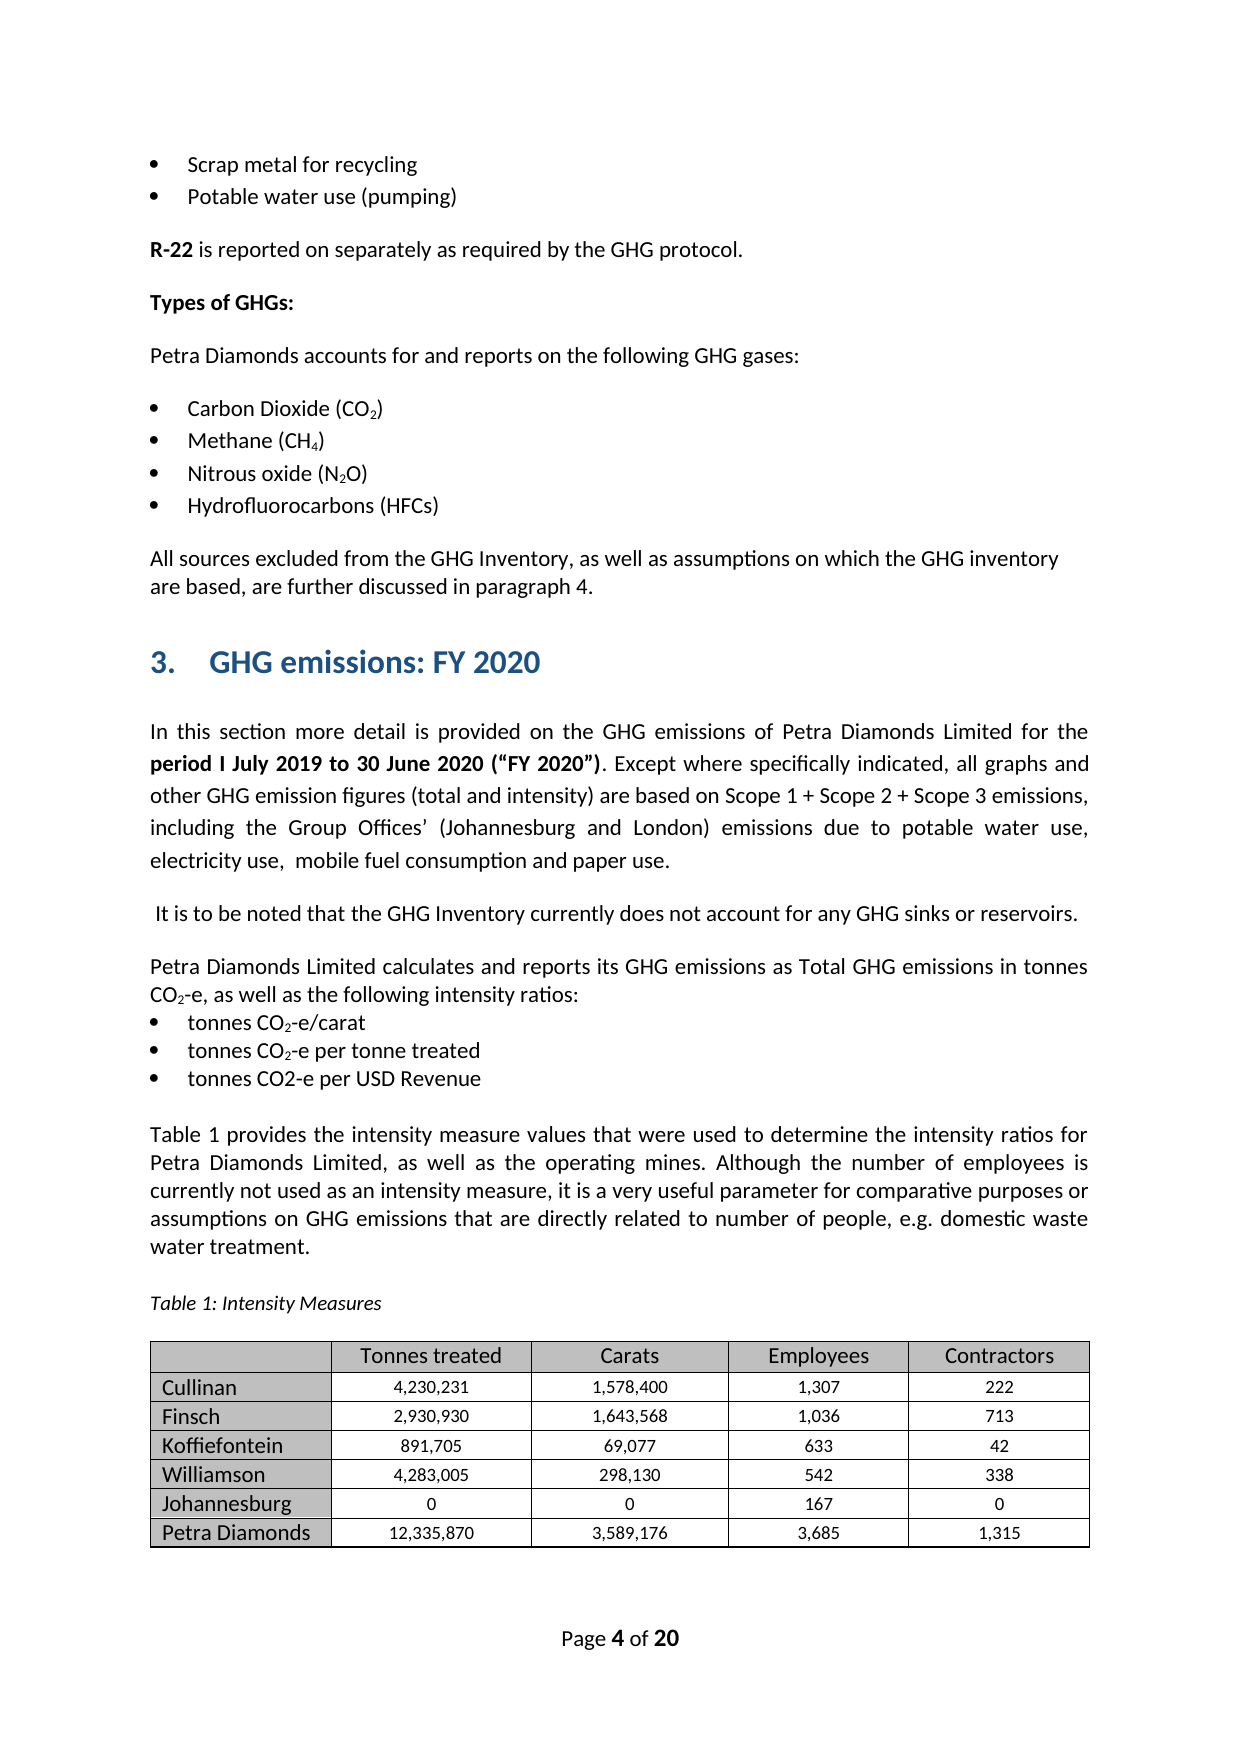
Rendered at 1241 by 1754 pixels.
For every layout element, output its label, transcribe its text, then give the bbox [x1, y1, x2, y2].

table_cell 4,283,005 [332, 1460, 531, 1488]
text Table 1: Intensity Measures [150, 1291, 1090, 1316]
table_cell 891,705 [332, 1431, 531, 1459]
table_cell 3,589,176 [532, 1519, 728, 1546]
table_cell 338 [909, 1460, 1089, 1488]
table_cell 4,230,231 [332, 1373, 531, 1401]
list Scrap metal for recycling [150, 150, 1090, 178]
table_header Employees [729, 1342, 908, 1372]
text R-22 is reported on separately as required by the GHG protocol. [150, 235, 1090, 263]
table_cell 1,307 [729, 1373, 908, 1401]
table_cell 0 [909, 1489, 1089, 1517]
table_cell 1,578,400 [532, 1373, 728, 1401]
table_cell 0 [532, 1489, 728, 1517]
table_cell 298,130 [532, 1460, 728, 1488]
table_cell Finsch [151, 1402, 331, 1430]
table_cell 12,335,870 [332, 1519, 531, 1546]
list Nitrous oxide (N2O) [150, 459, 1090, 487]
table_cell Koffiefontein [151, 1431, 331, 1459]
table_cell 1,036 [729, 1402, 908, 1430]
table_header Carats [532, 1342, 728, 1372]
table_cell Petra Diamonds [151, 1519, 331, 1546]
table_cell 713 [909, 1402, 1089, 1430]
table_cell 542 [729, 1460, 908, 1488]
text In this section more detail is provided on the GHG emissions of Petra Diamonds Limited for the period I July 2019 to 30 June 2020 (“FY 2020”). Except where specifically indicated, all graphs and other GHG emission figures (total and intensity) are based on Scope 1 + Scope 2 + Scope 3 emissions, including the Group Offices’ (Johannesburg and London) emissions due to potable water use, electricity use, mobile fuel consumption and paper use. [150, 717, 1090, 874]
table_cell 69,077 [532, 1431, 728, 1459]
table_cell 2,930,930 [332, 1402, 531, 1430]
text Types of GHGs: [150, 288, 1090, 316]
list Potable water use (pumping) [150, 182, 1090, 210]
list tonnes CO2-e per USD Revenue [150, 1064, 1090, 1092]
text Petra Diamonds Limited calculates and reports its GHG emissions as Total GHG emissions in tonnes CO2-e, as well as the following intensity ratios: [150, 952, 1090, 1008]
table_cell 0 [332, 1489, 531, 1517]
table_header [151, 1342, 331, 1372]
list Carbon Dioxide (CO2) [150, 394, 1090, 422]
list tonnes CO2-e/carat [150, 1008, 1090, 1036]
table_cell 633 [729, 1431, 908, 1459]
table_cell 42 [909, 1431, 1089, 1459]
table_cell 222 [909, 1373, 1089, 1401]
subtitle 3. GHG emissions: FY 2020 [150, 642, 1090, 682]
table_cell 3,685 [729, 1519, 908, 1546]
text All sources excluded from the GHG Inventory, as well as assumptions on which the GHG inventory are based, are further discussed in paragraph 4. [150, 544, 1090, 600]
text It is to be noted that the GHG Inventory currently does not account for any GHG sinks or reservoirs. [150, 899, 1090, 927]
list Methane (CH4) [150, 426, 1090, 454]
table_header Contractors [909, 1342, 1089, 1372]
table_cell 1,643,568 [532, 1402, 728, 1430]
table_cell Williamson [151, 1460, 331, 1488]
table_header Tonnes treated [332, 1342, 531, 1372]
text Petra Diamonds accounts for and reports on the following GHG gases: [150, 341, 1090, 369]
table_cell Johannesburg [151, 1489, 331, 1517]
table_cell 167 [729, 1489, 908, 1517]
list Hydrofluorocarbons (HFCs) [150, 491, 1090, 519]
text Table 1 provides the intensity measure values that were used to determine the intensity ratios for Petra Diamonds Limited, as well as the operating mines. Although the number of employees is currently not used as an intensity measure, it is a very useful parameter for comparative purposes or assumptions on GHG emissions that are directly related to number of people, e.g. domestic waste water treatment. [150, 1120, 1090, 1260]
list tonnes CO2-e per tonne treated [150, 1036, 1090, 1064]
table_cell 1,315 [909, 1519, 1089, 1546]
table_cell Cullinan [151, 1373, 331, 1401]
